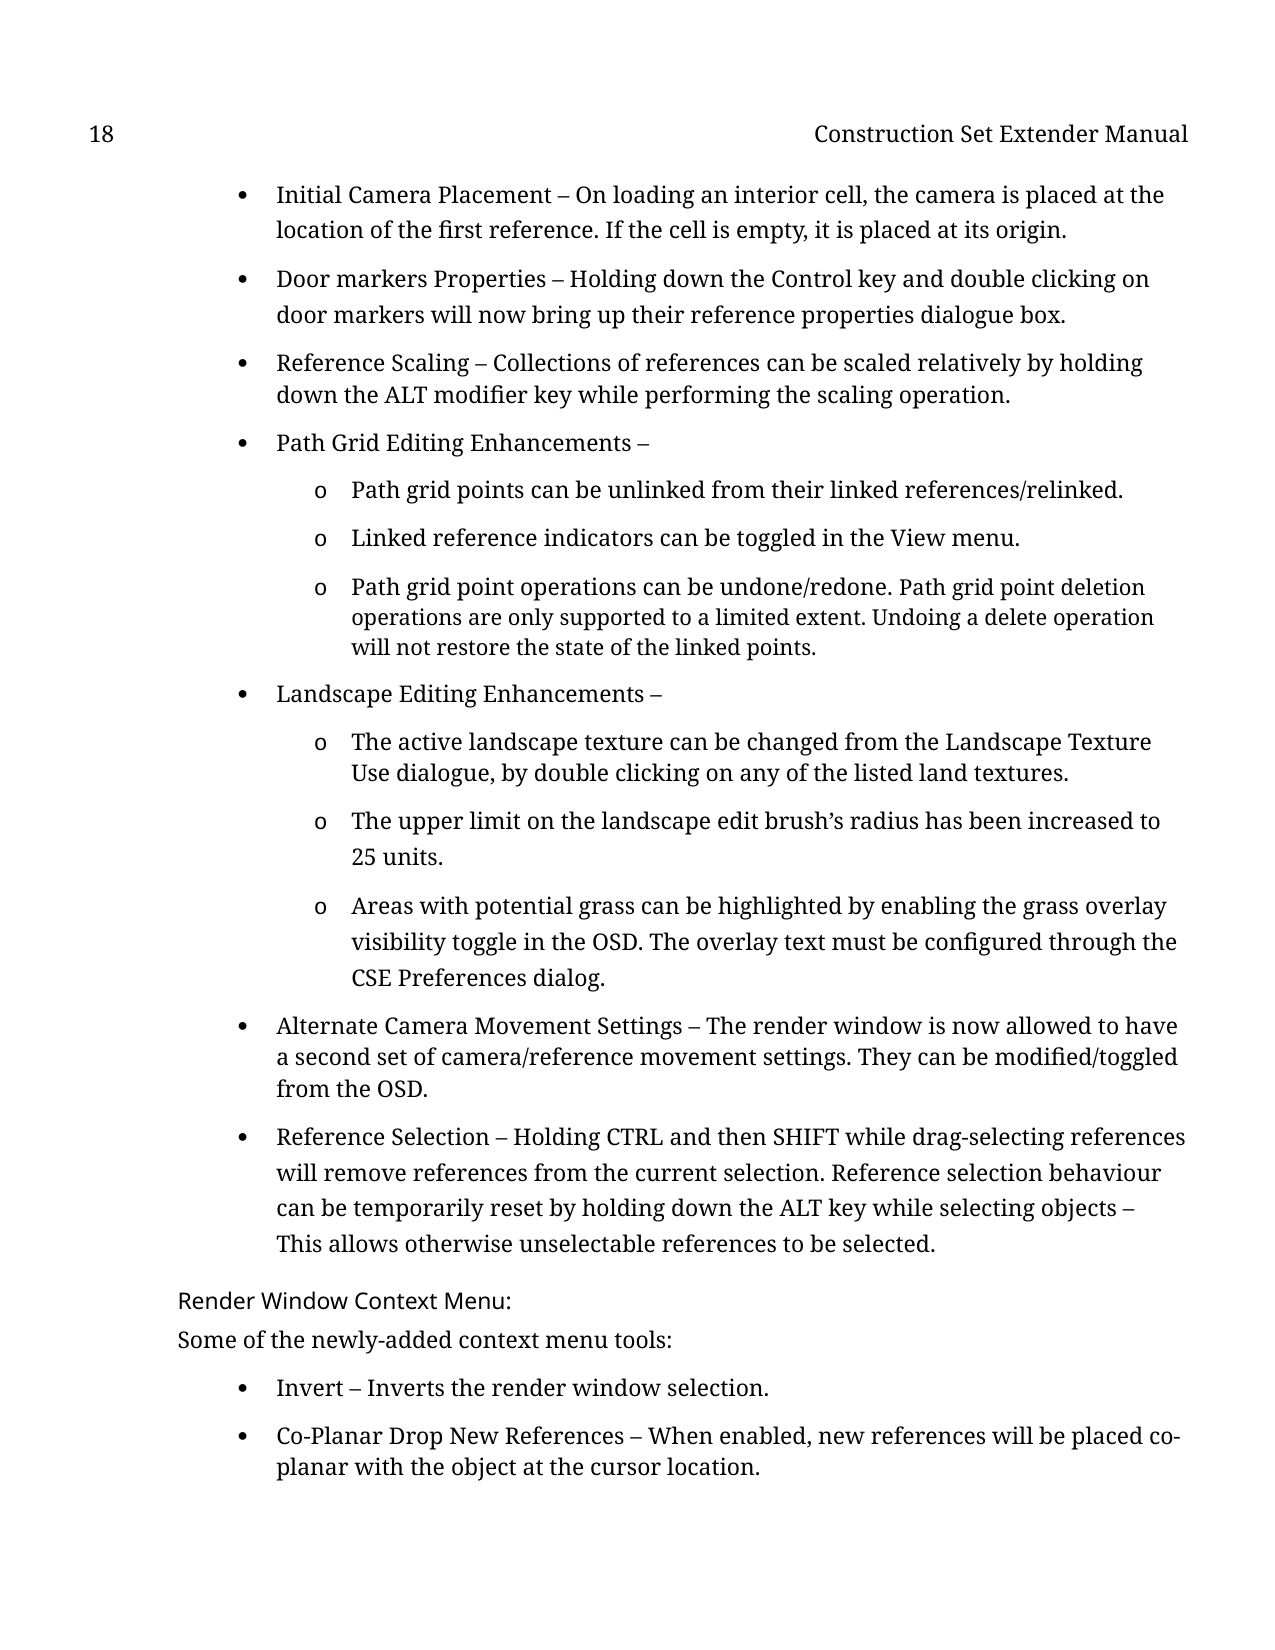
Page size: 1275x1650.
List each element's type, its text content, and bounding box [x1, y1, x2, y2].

list Reference Selection – Holding CTRL and then SHIFT while drag-selecting references will remove references from the current selection. Reference selection behaviour can be temporarily reset by holding down the ALT key while selecting objects – This allows otherwise unselectable references to be selected. [238, 1121, 1186, 1259]
list Alternate Camera Movement Settings – The render window is now allowed to have a second set of camera/reference movement settings. They can be modified/toggled from the OSD. [238, 1010, 1186, 1104]
subtitle Render Window Context Menu: [177, 1285, 1186, 1316]
list Landscape Editing Enhancements – [238, 678, 1186, 709]
list The upper limit on the landscape edit brush’s radius has been increased to 25 units. [313, 805, 1186, 872]
list The active landscape texture can be changed from the Landscape Texture Use dialogue, by double clicking on any of the listed land textures. [313, 726, 1186, 788]
list Linked reference indicators can be toggled in the View menu. [313, 522, 1186, 554]
list Path grid points can be unlinked from their linked references/relinked. [313, 474, 1186, 506]
list Initial Camera Placement – On loading an interior cell, the camera is placed at the location of the first reference. If the cell is empty, it is placed at its origin. [238, 178, 1186, 246]
list Co-Planar Drop New References – When enabled, new references will be placed co-planar with the object at the cursor location. [238, 1420, 1186, 1482]
list Reference Scaling – Collections of references can be scaled relatively by holding down the ALT modifier key while performing the scaling operation. [238, 347, 1186, 410]
list Invert – Inverts the render window selection. [238, 1372, 1186, 1403]
list Path Grid Editing Enhancements – [238, 426, 1186, 458]
text Some of the newly-added context menu tools: [177, 1324, 1186, 1355]
list Areas with potential grass can be highlighted by enabling the grass overlay visibility toggle in the OSD. The overlay text must be configured through the CSE Preferences dialog. [313, 890, 1186, 993]
list Path grid point operations can be undone/redone. Path grid point deletion operations are only supported to a limited extent. Undoing a delete operation will not restore the state of the linked points. [313, 570, 1186, 661]
list Door markers Properties – Holding down the Control key and double clicking on door markers will now bring up their reference properties dialogue box. [238, 263, 1186, 330]
